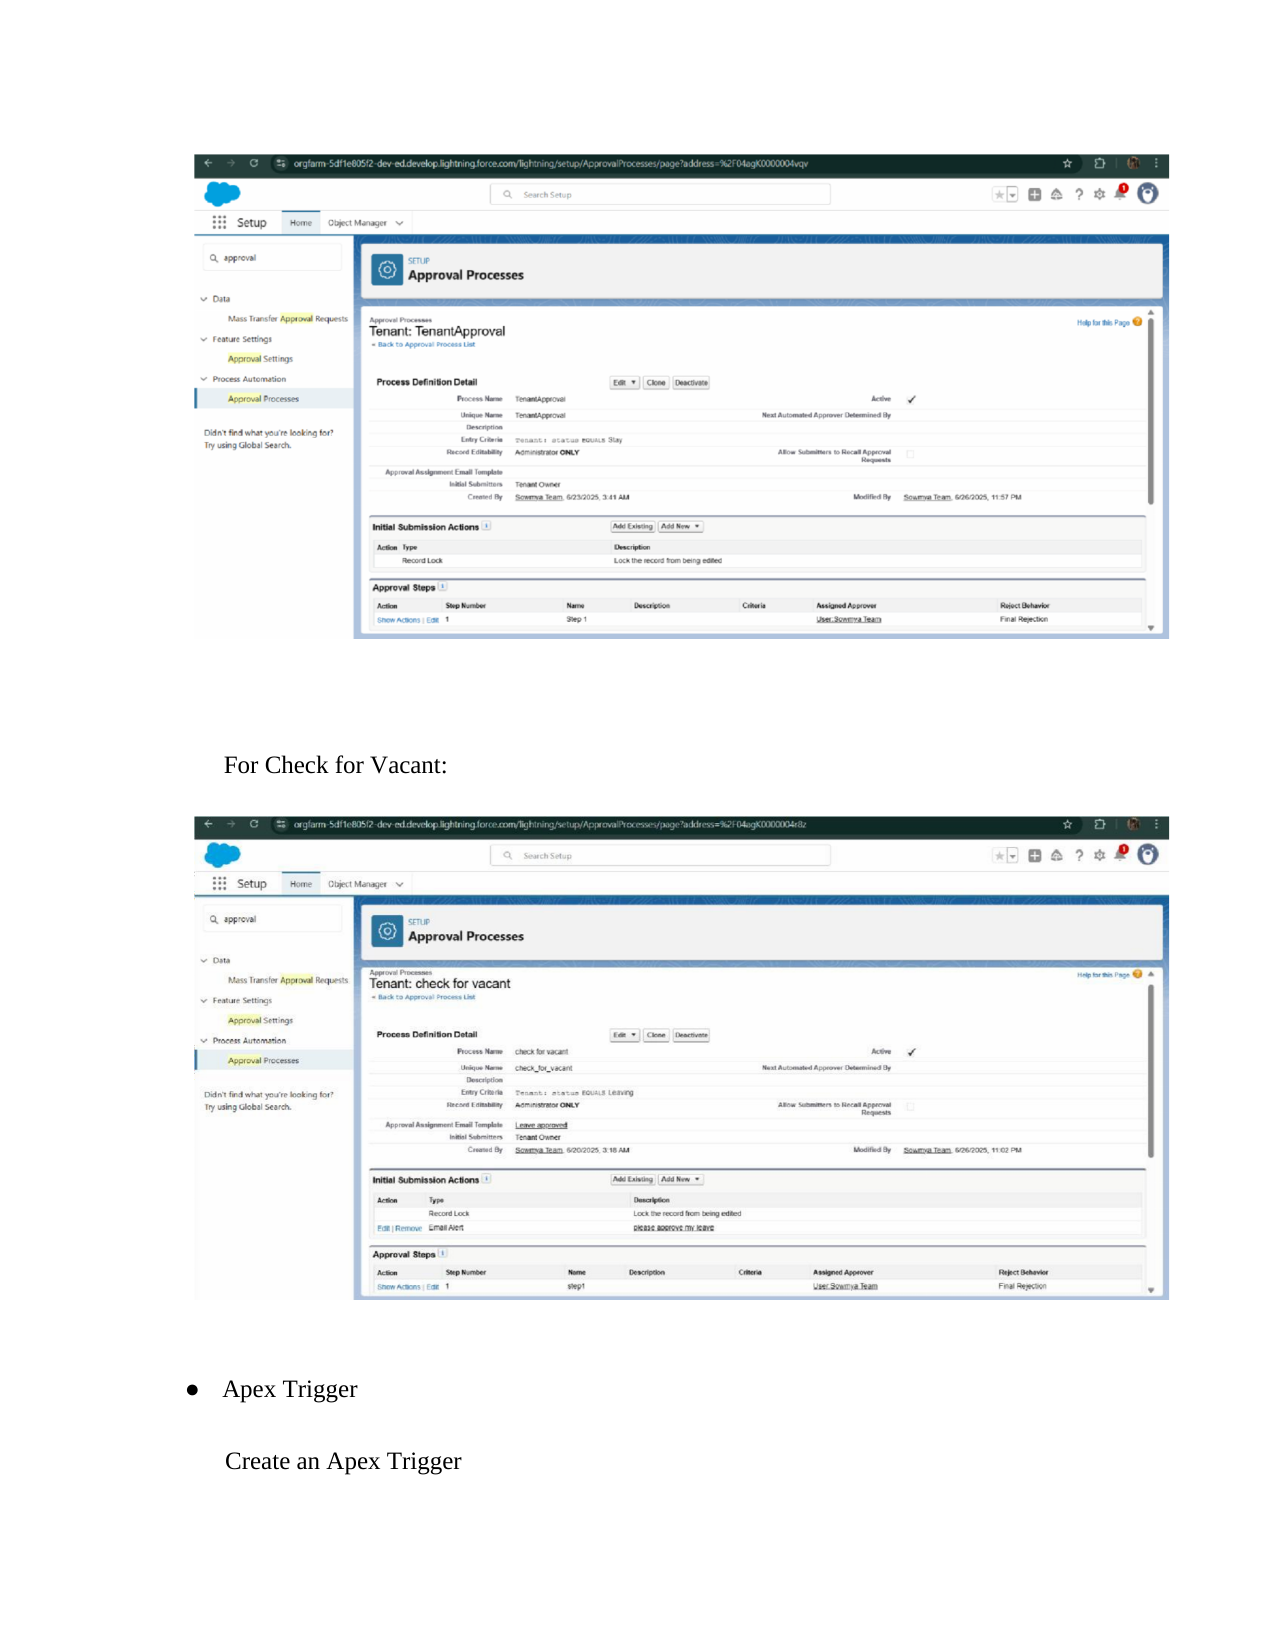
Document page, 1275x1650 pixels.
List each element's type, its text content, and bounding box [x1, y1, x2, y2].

list Apex Trigger [184, 1374, 1189, 1403]
text Create an Apex Trigger [225, 1446, 1189, 1475]
picture [193, 816, 1170, 1300]
picture [193, 153, 1170, 639]
text For Check for Vacant: [149, 751, 1189, 779]
